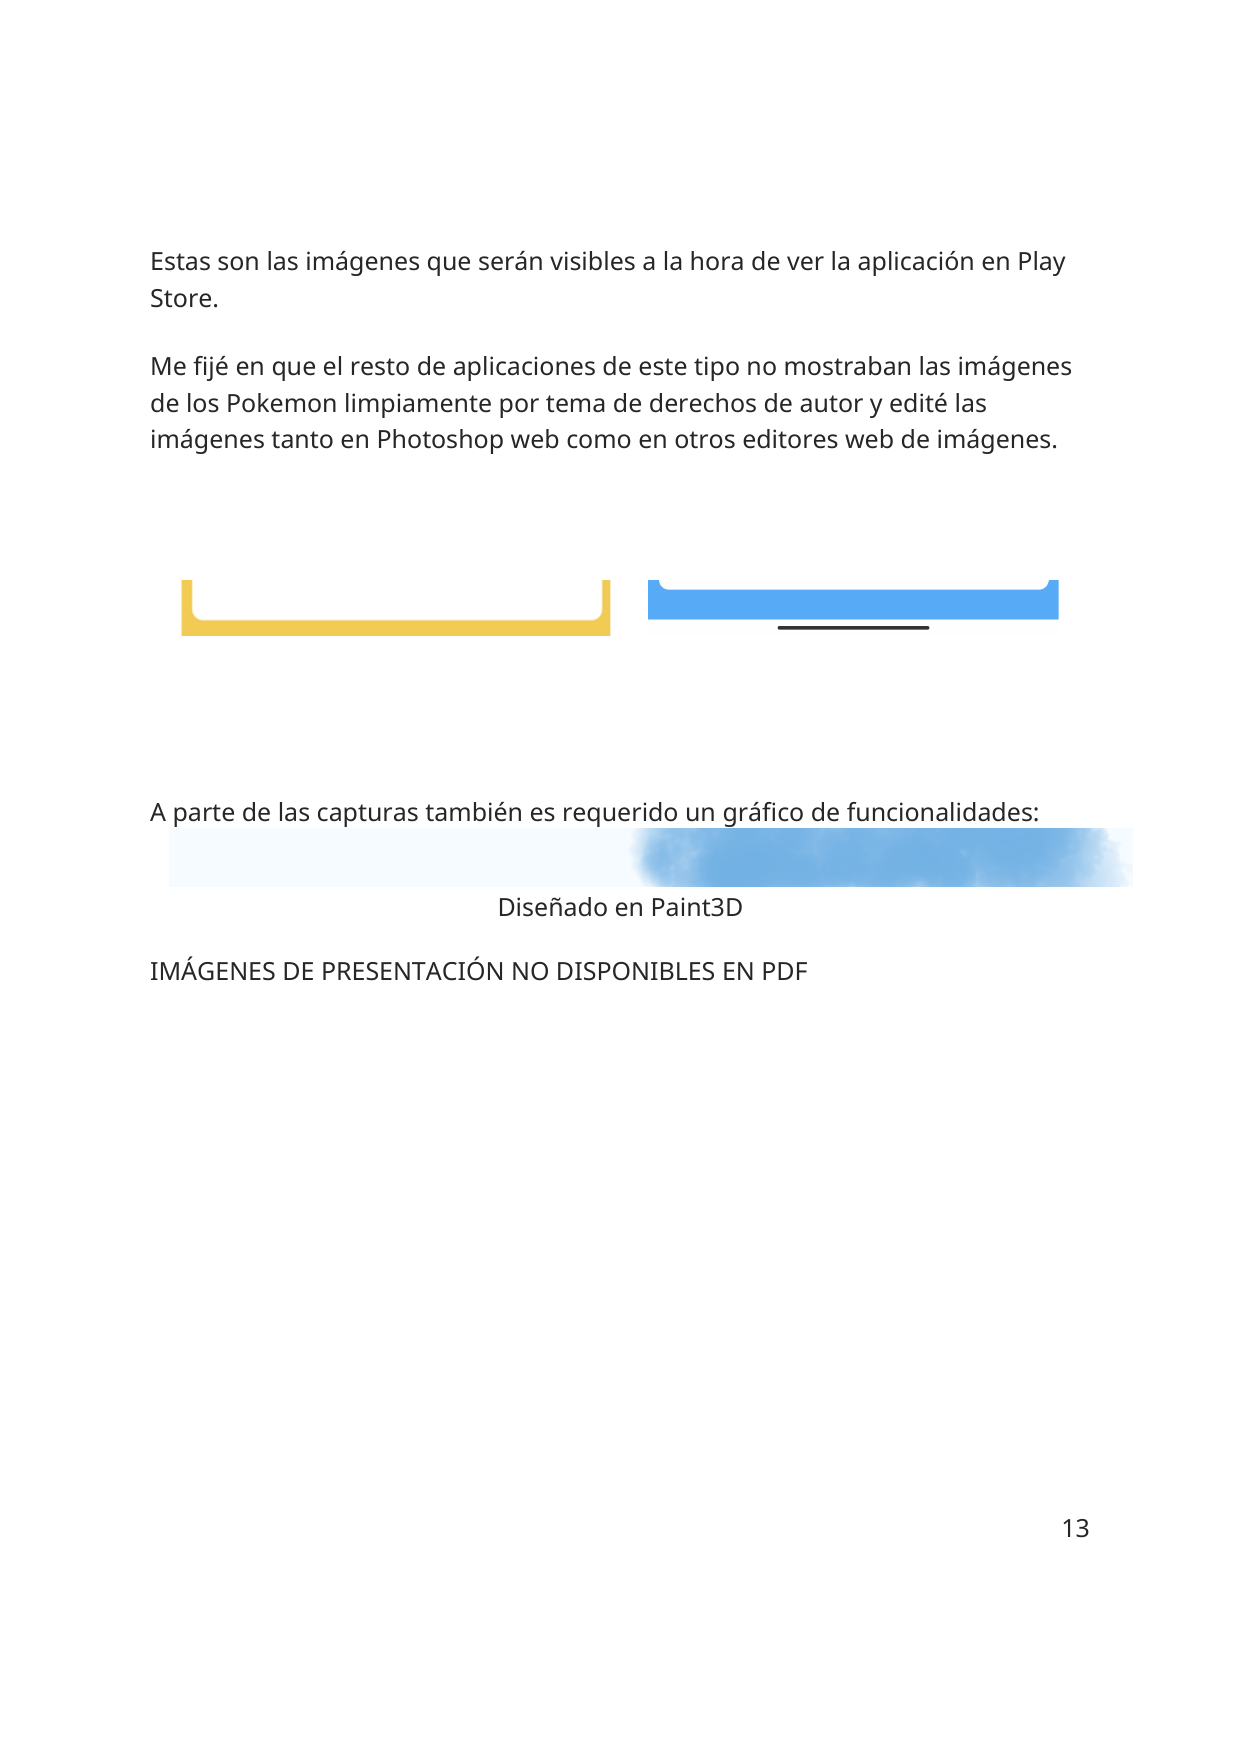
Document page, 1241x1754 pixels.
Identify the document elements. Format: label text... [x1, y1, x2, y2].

text IMÁGENES DE PRESENTACIÓN NO DISPONIBLES EN PDF [150, 953, 1090, 1024]
text Estas son las imágenes que serán visibles a la hora de ver la aplicación en Play Store. [150, 244, 1090, 314]
text Me fijé en que el resto de aplicaciones de este tipo no mostraban las imágenes de los Pokemon limpiamente por tema de derechos de autor y edité las imágenes tanto en Photoshop web como en otros editores web de imágenes. [150, 348, 1090, 456]
text Diseñado en Paint3D [150, 863, 1090, 922]
text A parte de las capturas también es requerido un gráfico de funcionalidades: [150, 795, 1090, 829]
